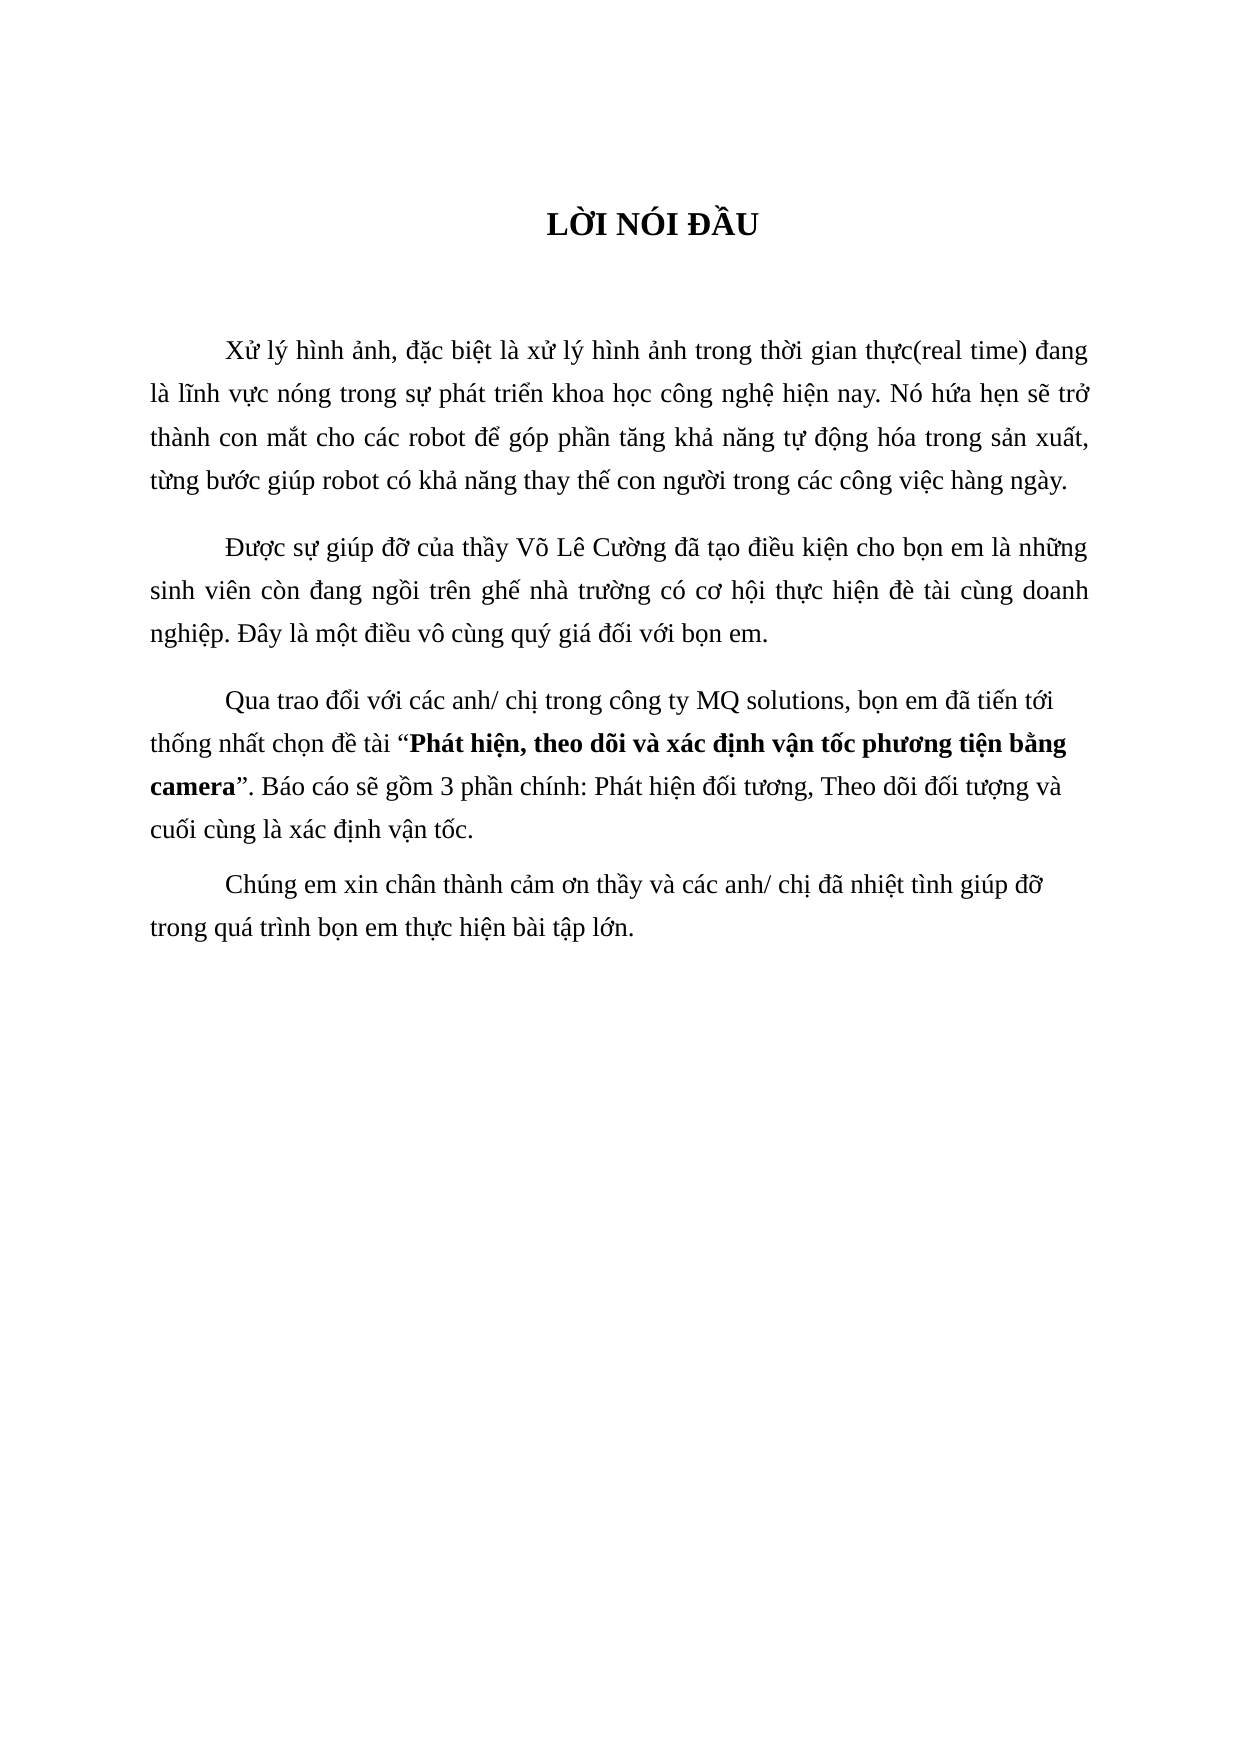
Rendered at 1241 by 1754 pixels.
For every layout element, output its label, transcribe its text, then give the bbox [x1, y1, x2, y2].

subtitle LỜI NÓI ĐẦU [216, 186, 1090, 261]
text Qua trao đổi với các anh/ chị trong công ty MQ solutions, bọn em đã tiến tới thống nhất chọn đề tài “Phát hiện, theo dõi và xác định vận tốc phương tiện bằng camera”. Báo cáo sẽ gồm 3 phần chính: Phát hiện đối tương, Theo dõi đối tượng và cuối cùng là xác định vận tốc. [150, 681, 1090, 848]
text Xử lý hình ảnh, đặc biệt là xử lý hình ảnh trong thời gian thực(real time) đang là lĩnh vực nóng trong sự phát triển khoa học công nghệ hiện nay. Nó hứa hẹn sẽ trở thành con mắt cho các robot để góp phần tăng khả năng tự động hóa trong sản xuất, từng bước giúp robot có khả năng thay thế con người trong các công việc hàng ngày. [150, 331, 1090, 498]
text Được sự giúp đỡ của thầy Võ Lê Cường đã tạo điều kiện cho bọn em là những sinh viên còn đang ngồi trên ghế nhà trường có cơ hội thực hiện đè tài cùng doanh nghiệp. Đây là một điều vô cùng quý giá đối với bọn em. [150, 528, 1090, 652]
text Chúng em xin chân thành cảm ơn thầy và các anh/ chị đã nhiệt tình giúp đỡ trong quá trình bọn em thực hiện bài tập lớn. [150, 865, 1090, 946]
